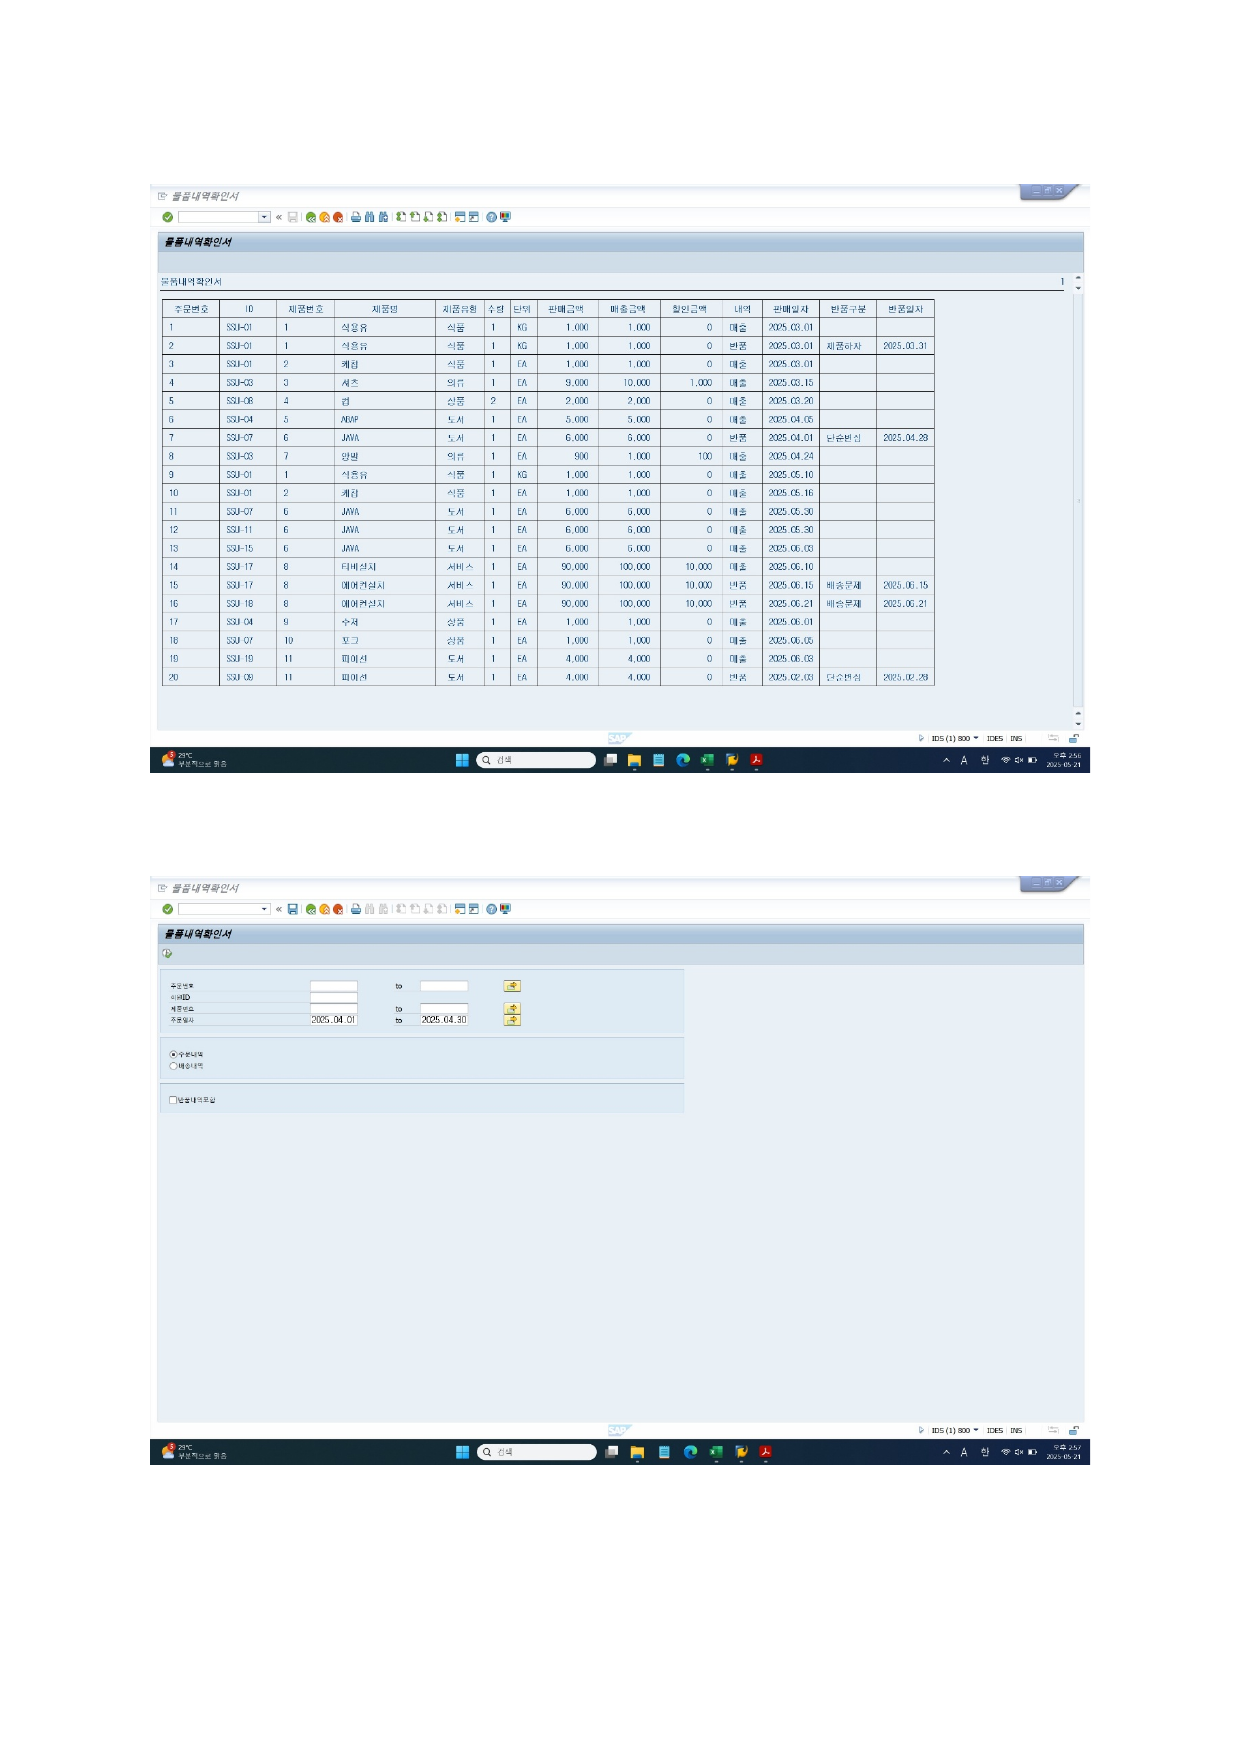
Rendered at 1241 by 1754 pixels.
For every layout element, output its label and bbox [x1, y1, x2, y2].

picture [150, 184, 1091, 773]
picture [150, 876, 1091, 1465]
